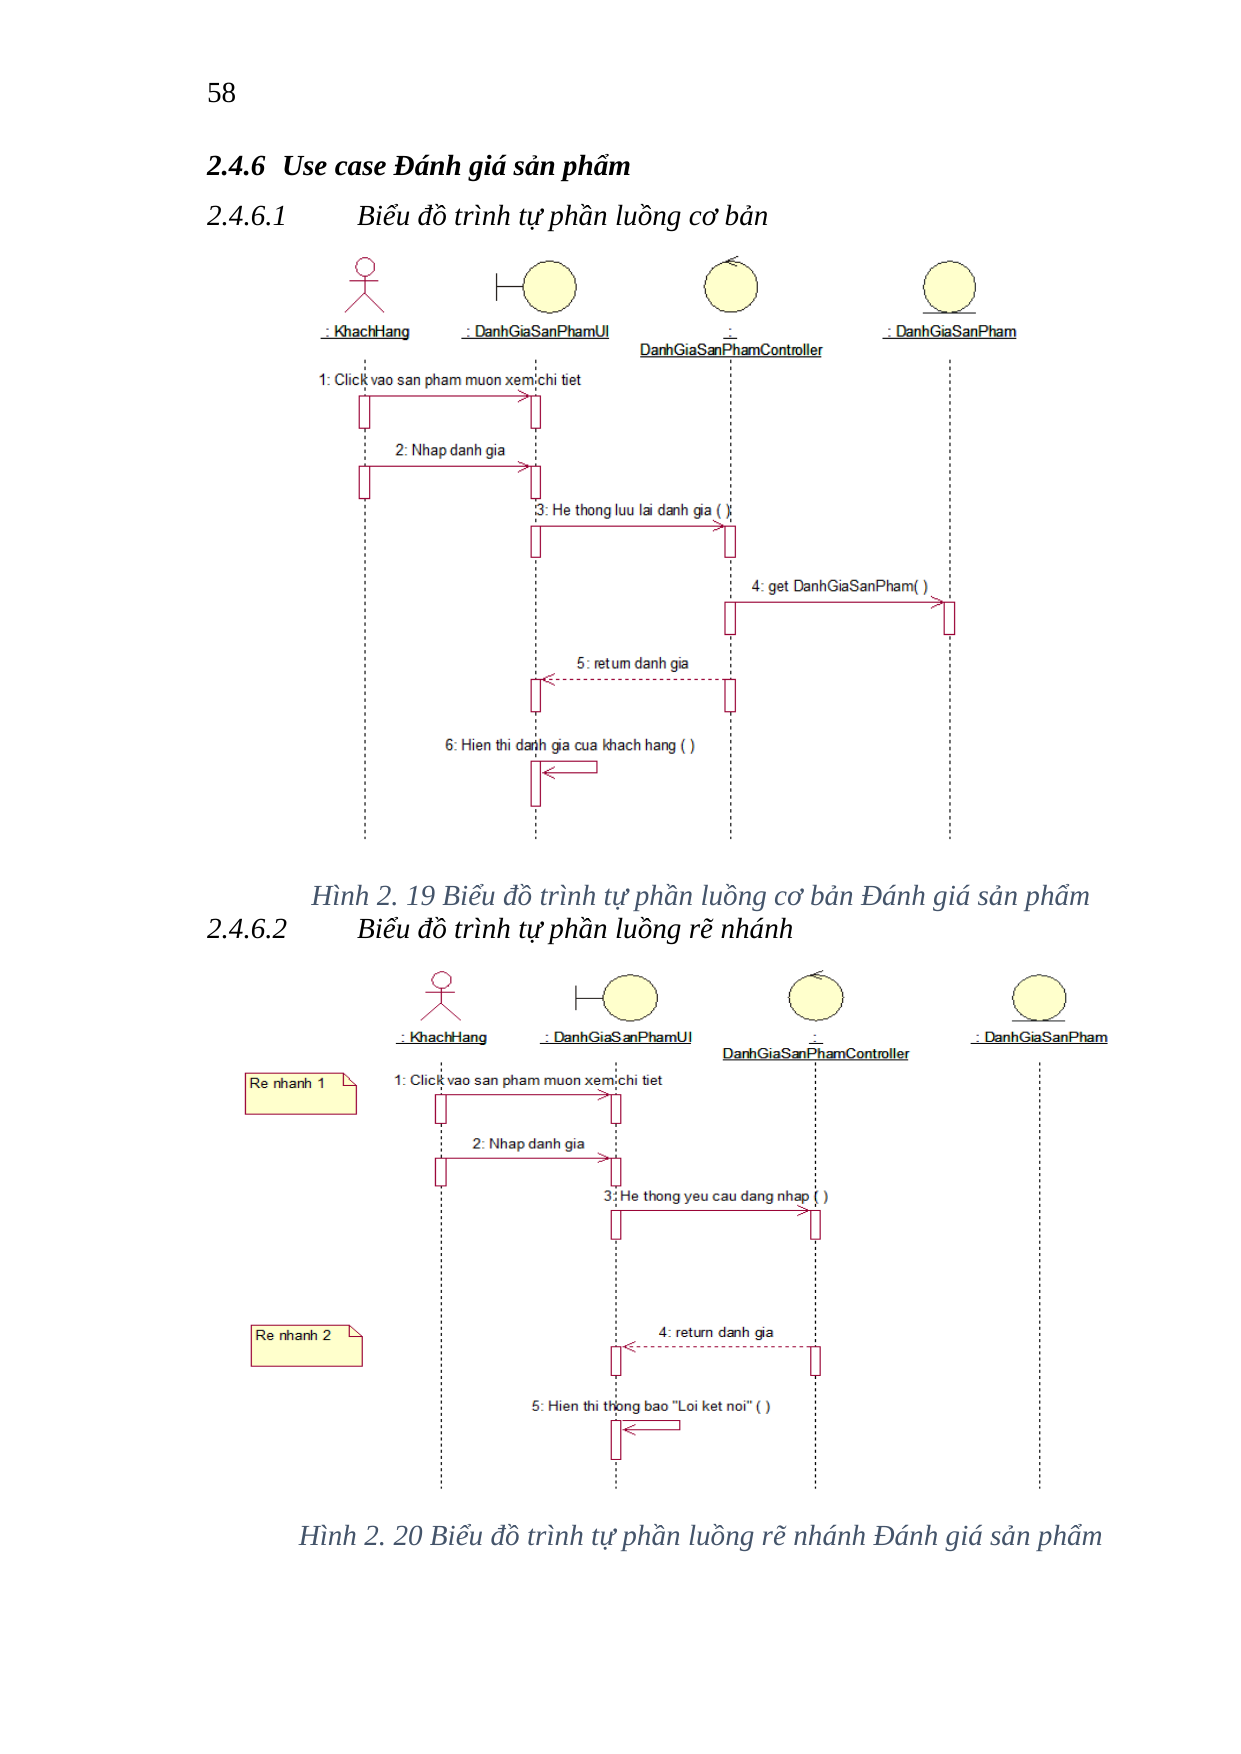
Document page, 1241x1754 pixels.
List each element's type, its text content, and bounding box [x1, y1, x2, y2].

subtitle Use case Đánh giá sản phẩm [207, 148, 1122, 181]
picture [293, 248, 1036, 861]
text Hình 2. 20 Biểu đồ trình tự phần luồng rẽ nhánh Đánh giá sản phẩm [207, 1518, 1122, 1551]
subtitle Biểu đồ trình tự phần luồng cơ bản [207, 198, 1122, 232]
subtitle Biểu đồ trình tự phần luồng rẽ nhánh [207, 911, 1122, 945]
picture [206, 961, 1123, 1502]
text Hình 2. 19 Biểu đồ trình tự phần luồng cơ bản Đánh giá sản phẩm [207, 878, 1122, 911]
